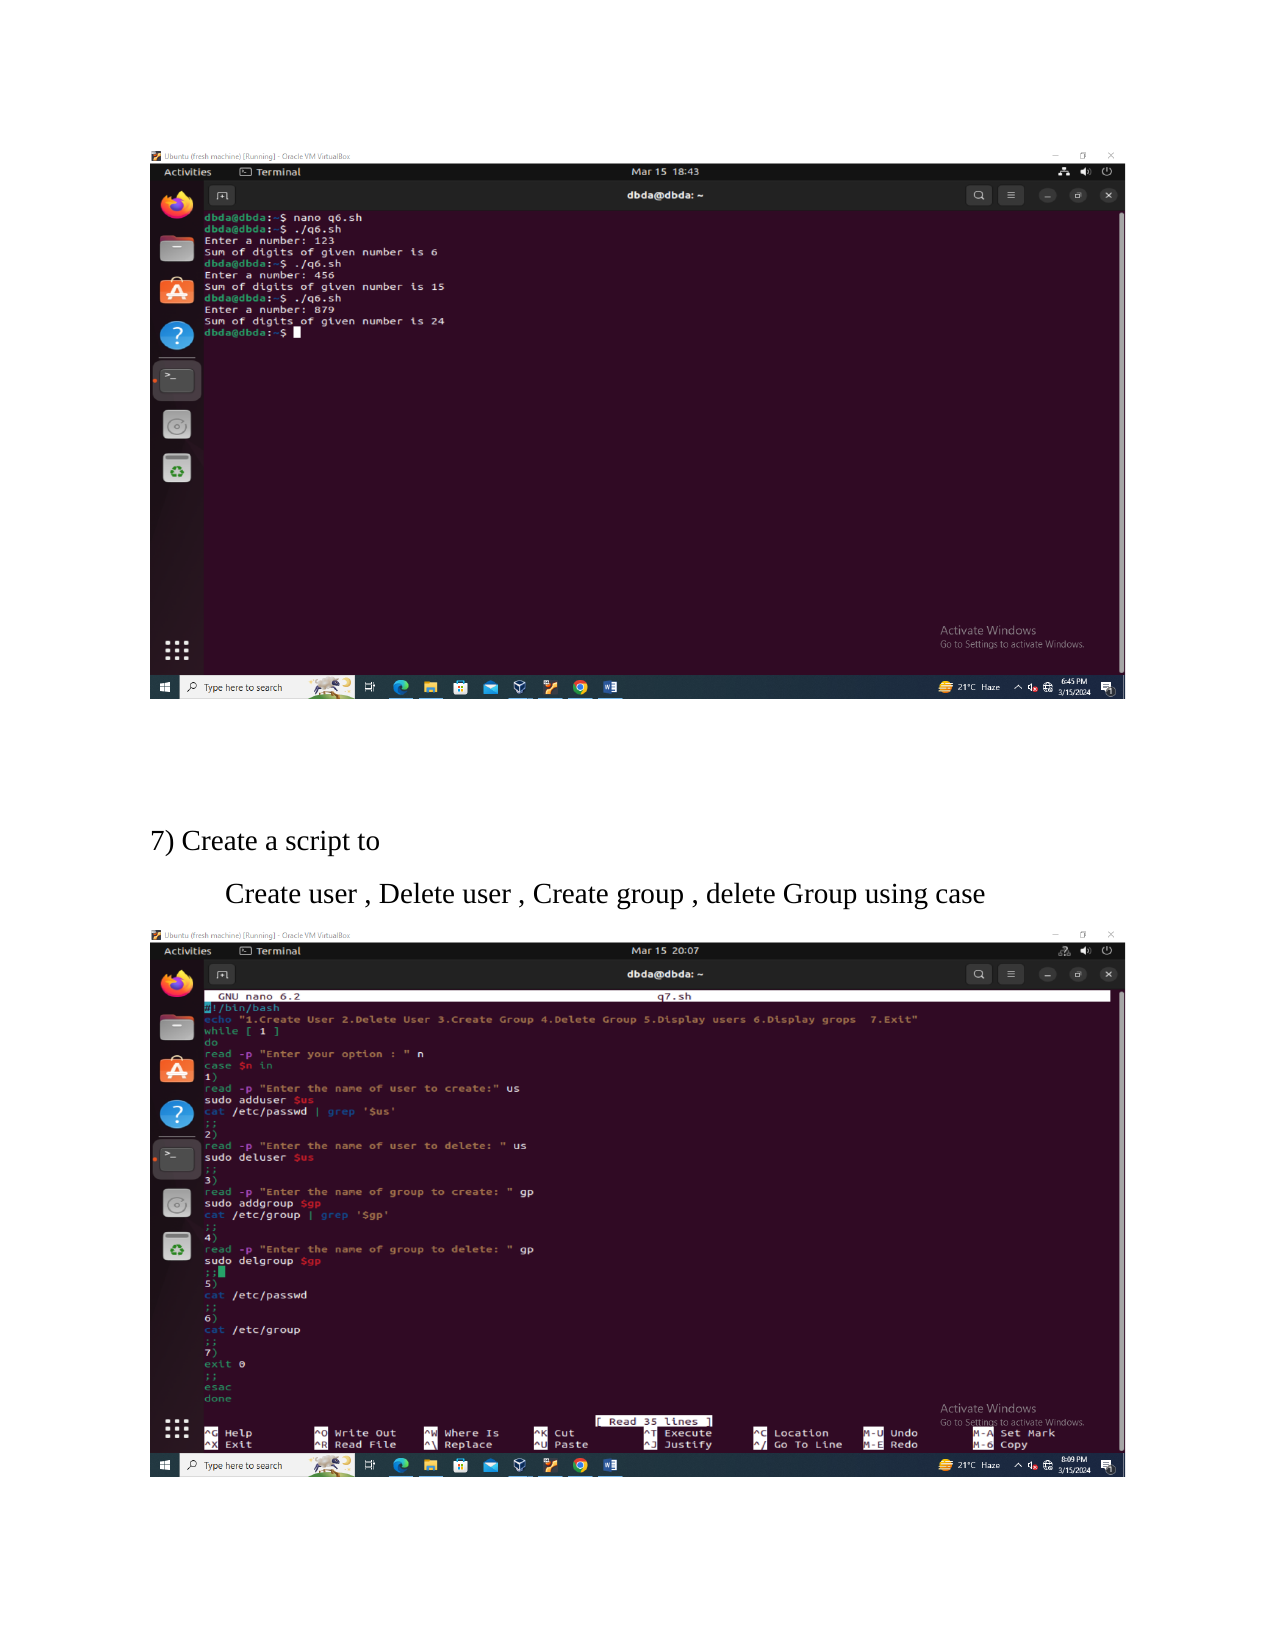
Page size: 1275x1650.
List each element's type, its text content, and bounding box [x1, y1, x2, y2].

picture [150, 928, 1125, 1477]
picture [150, 150, 1125, 699]
text Create user , Delete user , Create group , delete Group using case [150, 876, 1125, 909]
text 7) Create a script to [150, 823, 1125, 856]
